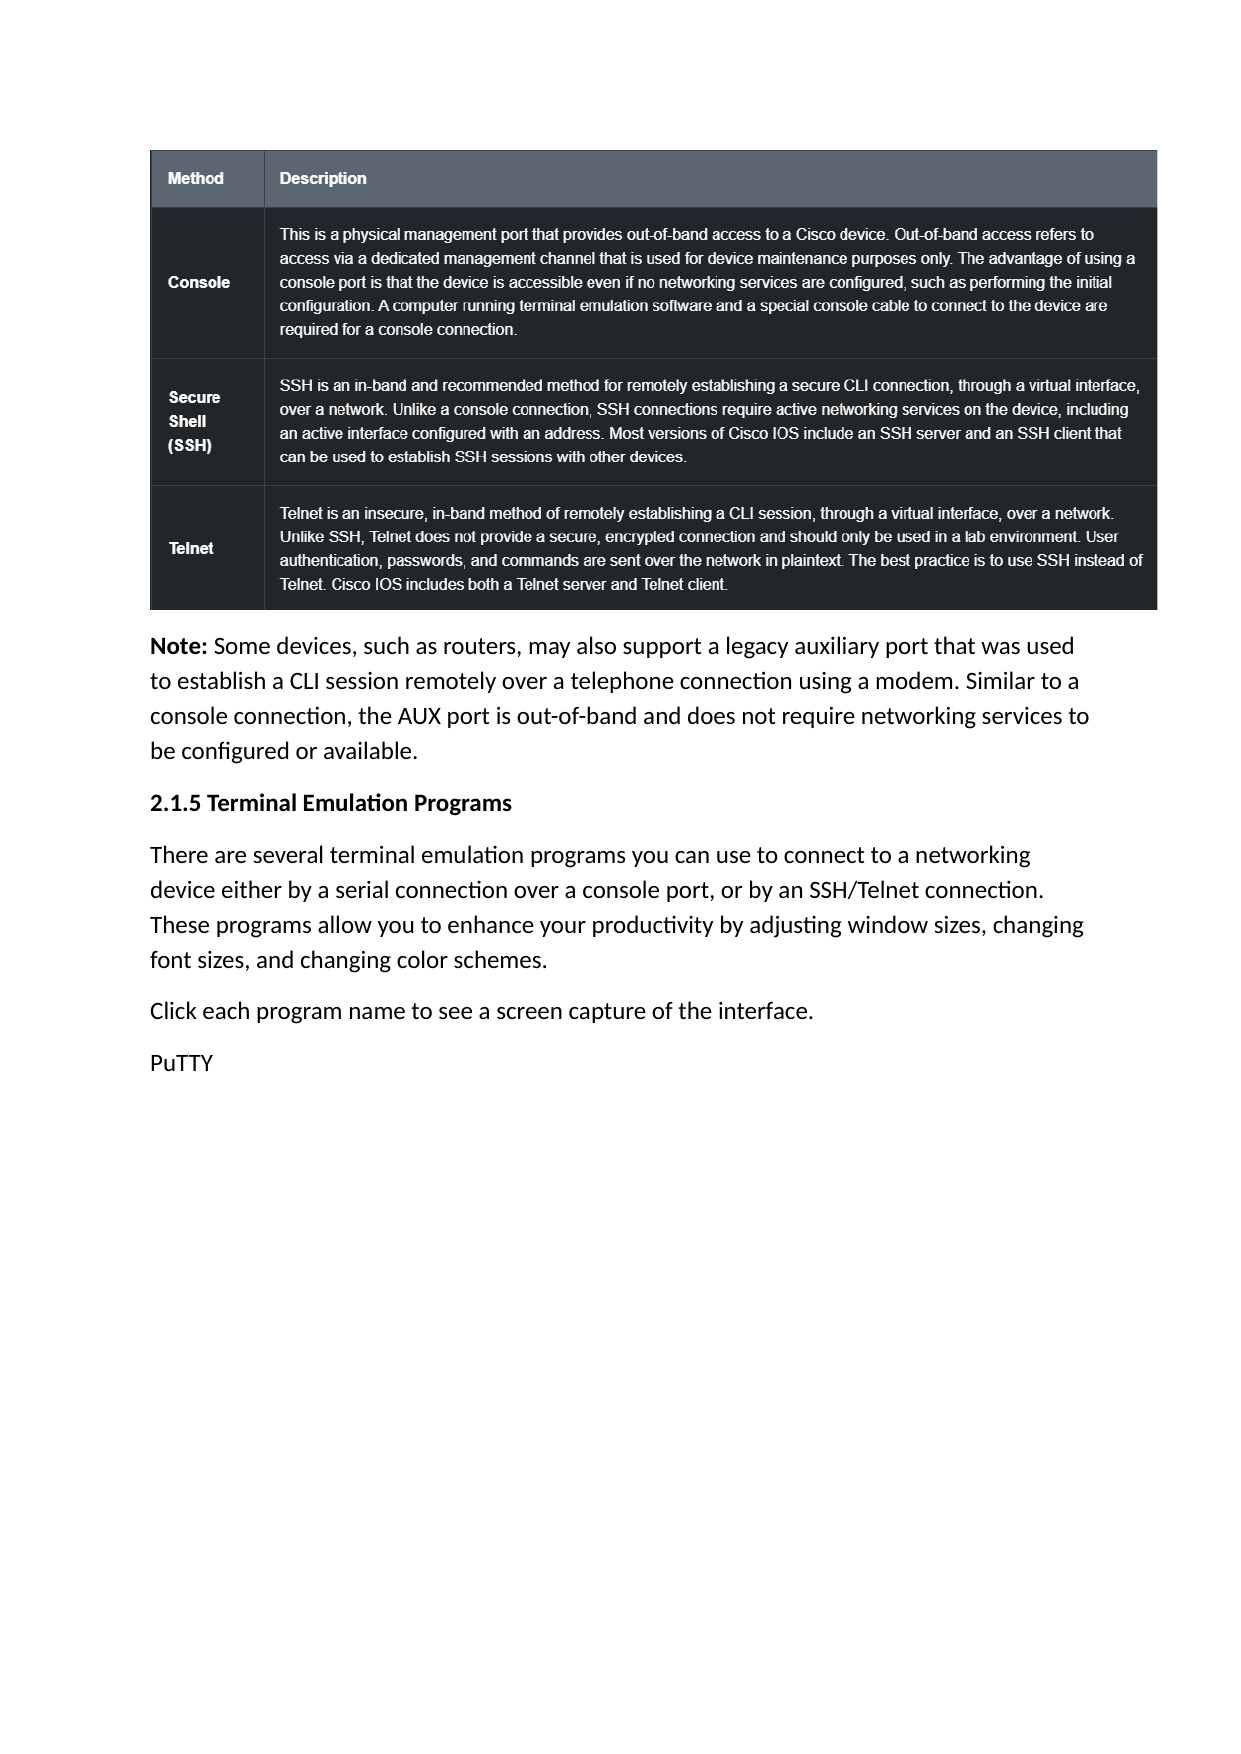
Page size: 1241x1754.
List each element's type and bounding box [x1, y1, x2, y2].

picture [150, 150, 1158, 610]
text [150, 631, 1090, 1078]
